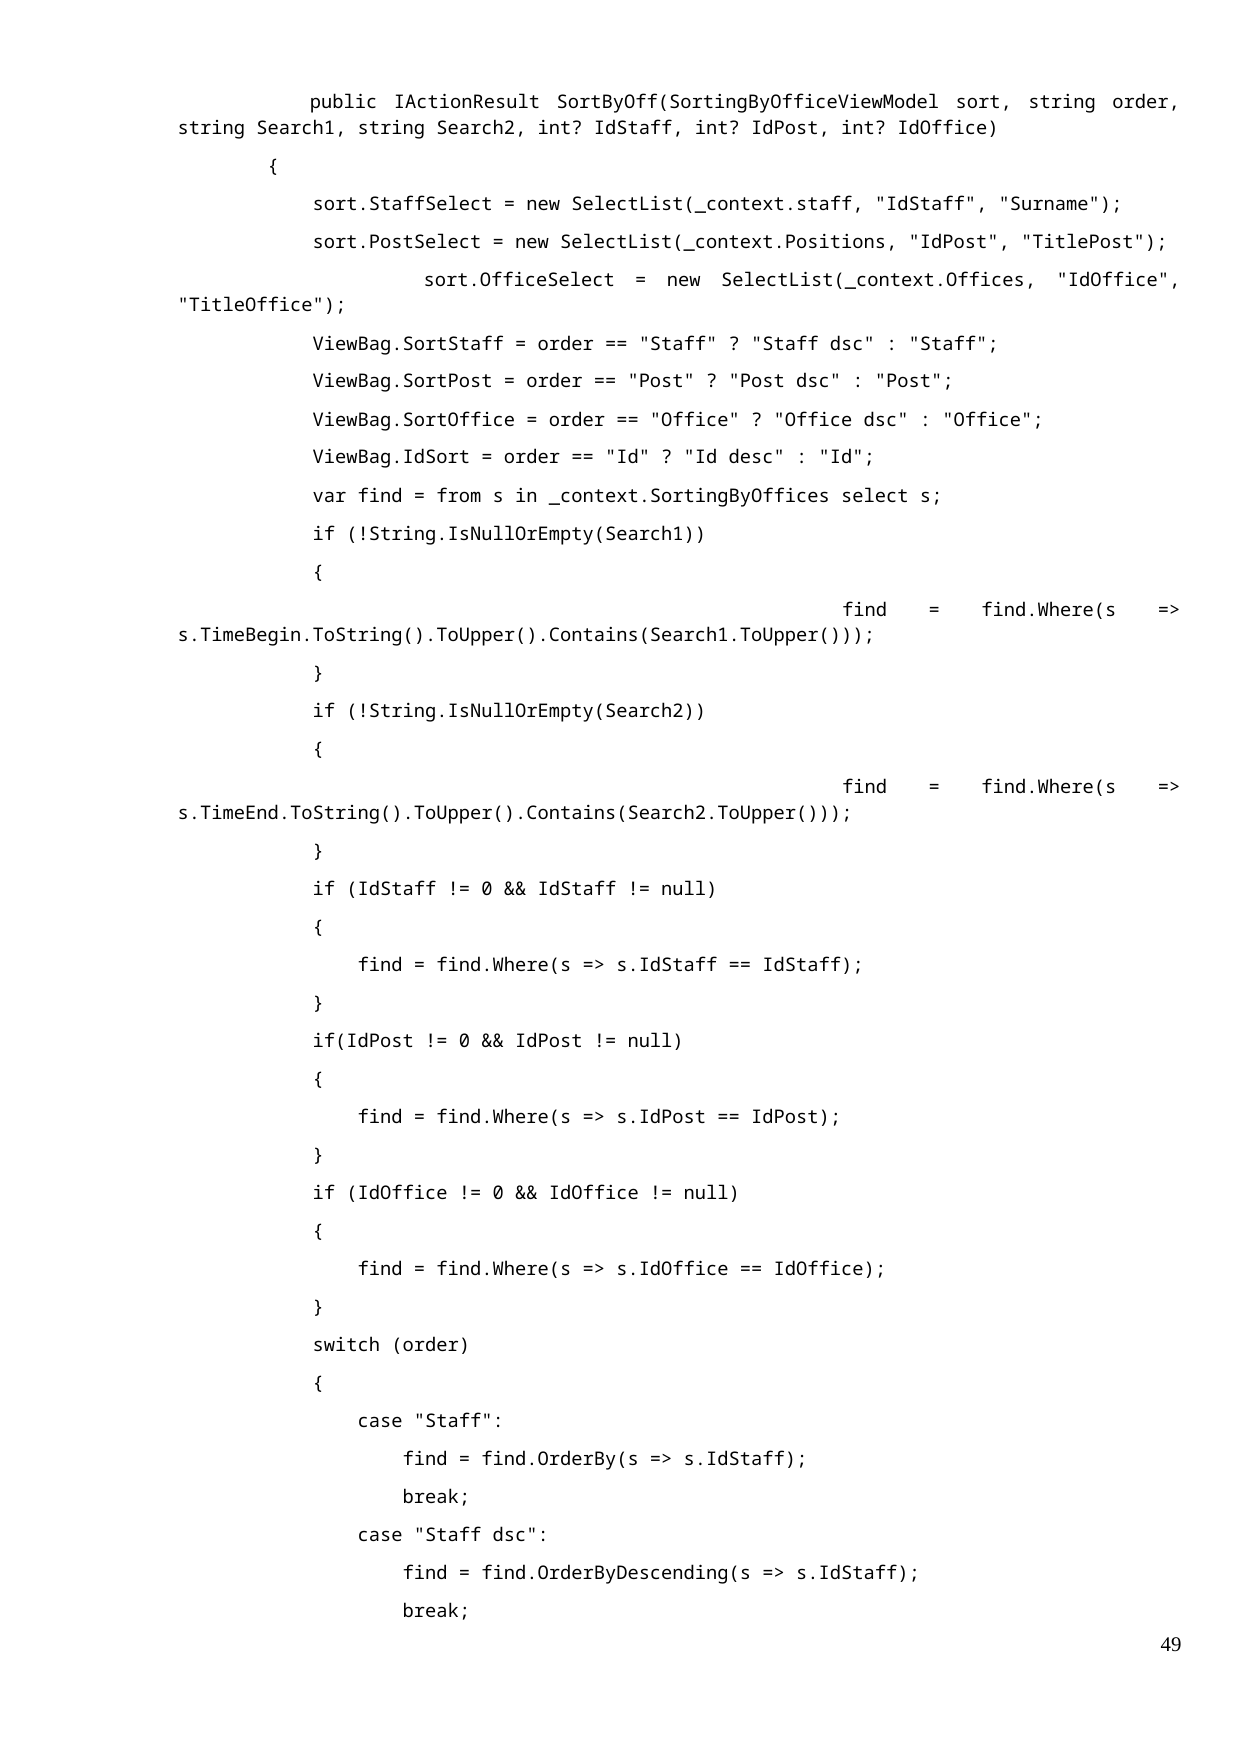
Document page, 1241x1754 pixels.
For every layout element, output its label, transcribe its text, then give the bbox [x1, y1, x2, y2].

text find = find.Where(s => s.IdPost == IdPost); [177, 1103, 1181, 1129]
text ViewBag.SortPost = order == "Post" ? "Post dsc" : "Post"; [177, 368, 1181, 393]
text sort.OfficeSelect = new SelectList(_context.Offices, "IdOffice", "TitleOffice"); [177, 266, 1181, 317]
text public IActionResult SortByOff(SortingByOfficeViewModel sort, string order, string Search1, string Search2, int? IdStaff, int? IdPost, int? IdOffice) [177, 89, 1181, 140]
text find = find.Where(s => s.TimeEnd.ToString().ToUpper().Contains(Search2.ToUpper())); [177, 773, 1181, 824]
text var find = from s in _context.SortingByOffices select s; [177, 482, 1181, 507]
text ViewBag.SortOffice = order == "Office" ? "Office dsc" : "Office"; [177, 406, 1181, 431]
text switch (order) [177, 1331, 1181, 1357]
text if (!String.IsNullOrEmpty(Search1)) [177, 520, 1181, 545]
text case "Staff dsc": [177, 1521, 1181, 1547]
text find = find.Where(s => s.IdStaff == IdStaff); [177, 951, 1181, 977]
text { [177, 558, 1181, 583]
text if (!String.IsNullOrEmpty(Search2)) [177, 697, 1181, 723]
text if (IdOffice != 0 && IdOffice != null) [177, 1179, 1181, 1205]
text find = find.OrderByDescending(s => s.IdStaff); [177, 1559, 1181, 1585]
text ViewBag.SortStaff = order == "Staff" ? "Staff dsc" : "Staff"; [177, 330, 1181, 355]
text } [177, 837, 1181, 863]
text find = find.OrderBy(s => s.IdStaff); [177, 1445, 1181, 1471]
text break; [177, 1483, 1181, 1509]
text { [177, 736, 1181, 761]
text } [177, 1141, 1181, 1167]
text { [177, 1369, 1181, 1395]
text { [177, 1065, 1181, 1091]
text find = find.Where(s => s.TimeBegin.ToString().ToUpper().Contains(Search1.ToUpper())); [177, 596, 1181, 647]
text break; [177, 1597, 1181, 1623]
text case "Staff": [177, 1407, 1181, 1433]
text find = find.Where(s => s.IdOffice == IdOffice); [177, 1255, 1181, 1281]
text ViewBag.IdSort = order == "Id" ? "Id desc" : "Id"; [177, 444, 1181, 469]
text } [177, 659, 1181, 685]
text } [177, 989, 1181, 1015]
text { [177, 152, 1181, 178]
text sort.StaffSelect = new SelectList(_context.staff, "IdStaff", "Surname"); [177, 190, 1181, 216]
text sort.PostSelect = new SelectList(_context.Positions, "IdPost", "TitlePost"); [177, 228, 1181, 254]
text { [177, 913, 1181, 939]
text if (IdStaff != 0 && IdStaff != null) [177, 875, 1181, 901]
text if(IdPost != 0 && IdPost != null) [177, 1027, 1181, 1053]
text { [177, 1217, 1181, 1243]
text } [177, 1293, 1181, 1319]
